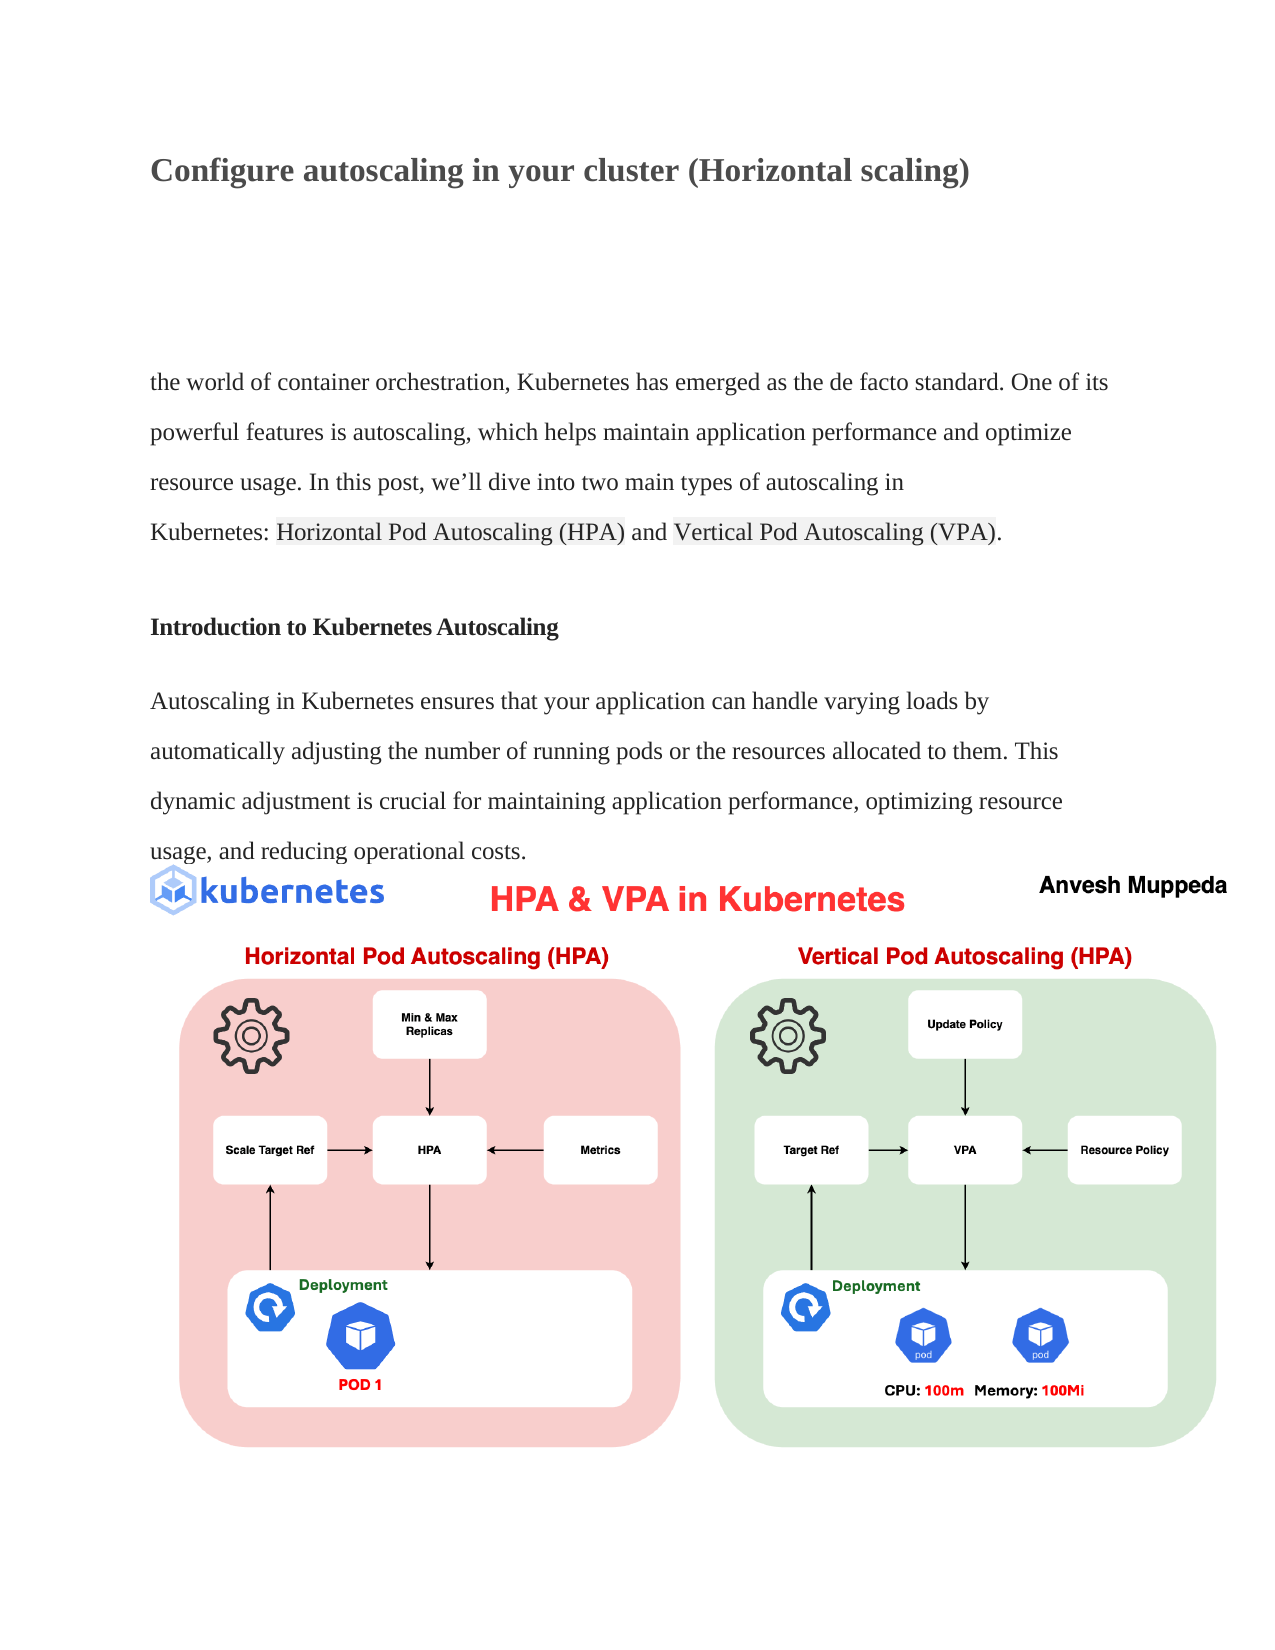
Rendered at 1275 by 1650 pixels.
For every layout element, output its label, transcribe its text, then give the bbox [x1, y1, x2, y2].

text the world of container orchestration, Kubernetes has emerged as the de facto standard. One of its powerful features is autoscaling, which helps maintain application performance and optimize resource usage. In this post, we’ll dive into two main types of autoscaling in Kubernetes: Horizontal Pod Autoscaling (HPA) and Vertical Pod Autoscaling (VPA). [150, 345, 1125, 545]
picture [150, 864, 1244, 1481]
text Configure autoscaling in your cluster (Horizontal scaling) [150, 150, 1125, 188]
text Introduction to Kubernetes Autoscaling [150, 594, 1125, 641]
text Autoscaling in Kubernetes ensures that your application can handle varying loads by automatically adjusting the number of running pods or the resources allocated to them. This dynamic adjustment is crucial for maintaining application performance, optimizing resource usage, and reducing operational costs. [150, 664, 1125, 864]
